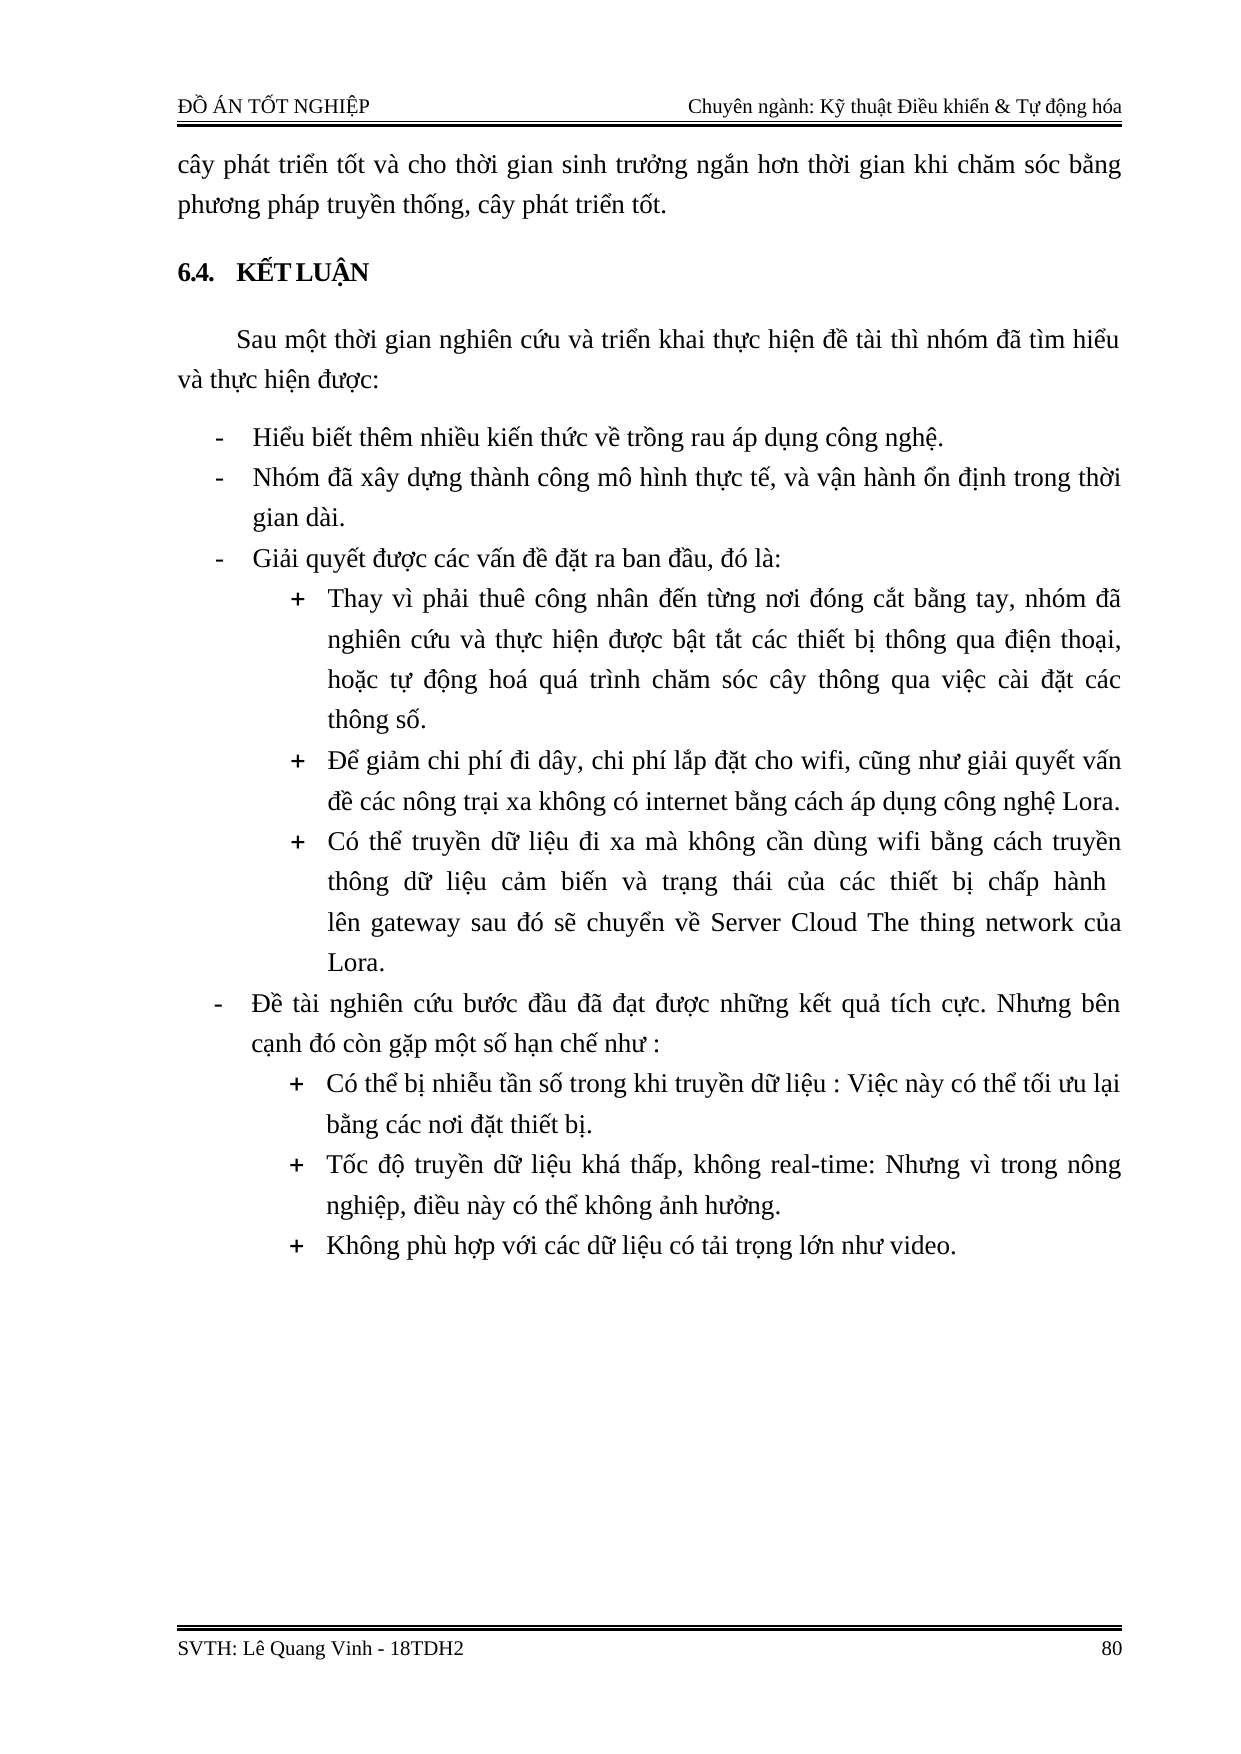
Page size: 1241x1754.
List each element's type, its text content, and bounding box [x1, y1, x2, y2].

list Giải quyết được các vấn đề đặt ra ban đầu, đó là: [215, 542, 1122, 573]
list Để giảm chi phí đi dây, chi phí lắp đặt cho wifi, cũng như giải quyết vấn đề các nông trại xa không có internet bằng cách áp dụng công nghệ Lora. [290, 744, 1122, 816]
list Có thể truyền dữ liệu đi xa mà không cần dùng wifi bằng cách truyền thông dữ liệu cảm biến và trạng thái của các thiết bị chấp hành lên gateway sau đó sẽ chuyển về Server Cloud The thing network của Lora. [290, 825, 1122, 977]
subtitle Kết luận [177, 256, 1122, 287]
list Có thể bị nhiễu tần số trong khi truyền dữ liệu : Việc này có thể tối ưu lại bằng các nơi đặt thiết bị. [288, 1068, 1122, 1139]
list Thay vì phải thuê công nhân đến từng nơi đóng cắt bằng tay, nhóm đã nghiên cứu và thực hiện được bật tắt các thiết bị thông qua điện thoại, hoặc tự động hoá quá trình chăm sóc cây thông qua việc cài đặt các thông số. [290, 582, 1122, 735]
text Sau một thời gian nghiên cứu và triển khai thực hiện đề tài thì nhóm đã tìm hiểu và thực hiện được: [177, 323, 1122, 395]
list Hiểu biết thêm nhiều kiến thức về trồng rau áp dụng công nghệ. [215, 421, 1122, 452]
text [177, 148, 1122, 219]
list Đề tài nghiên cứu bước đầu đã đạt được những kết quả tích cực. Nhưng bên cạnh đó còn gặp một số hạn chế như : [213, 987, 1122, 1058]
list Tốc độ truyền dữ liệu khá thấp, không real-time: Nhưng vì trong nông nghiệp, điều này có thể không ảnh hưởng. [288, 1148, 1122, 1220]
list Không phù hợp với các dữ liệu có tải trọng lớn như video. [288, 1229, 1122, 1261]
list Nhóm đã xây dựng thành công mô hình thực tế, và vận hành ổn định trong thời gian dài. [215, 461, 1122, 533]
